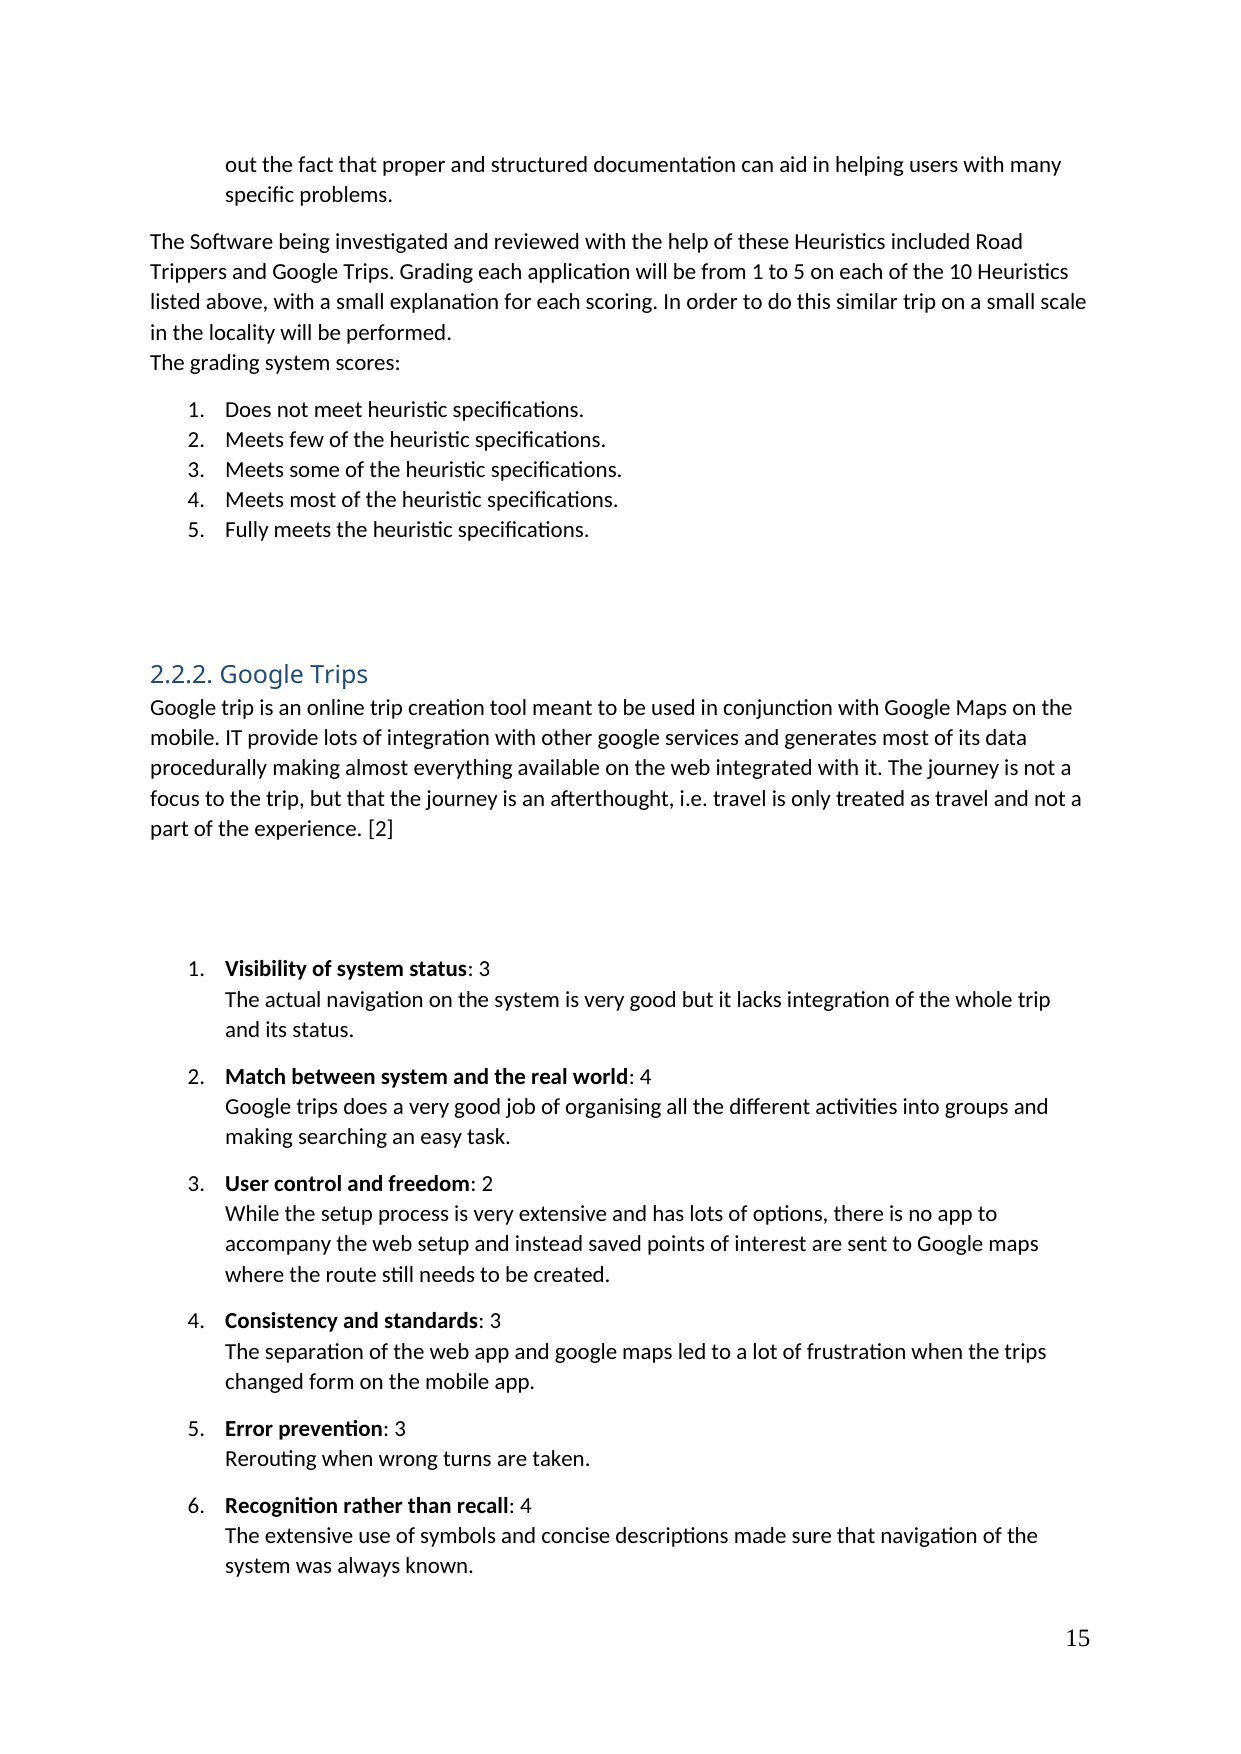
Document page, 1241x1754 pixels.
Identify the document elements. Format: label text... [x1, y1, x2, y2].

list Meets few of the heuristic specifications. [187, 425, 1090, 453]
text Google trip is an online trip creation tool meant to be used in conjunction with Google Maps on the mobile. IT provide lots of integration with other google services and generates most of its data procedurally making almost everything available on the web integrated with it. The journey is not a focus to the trip, but that the journey is an afterthought, i.e. travel is only treated as travel and not a part of the experience. [150, 693, 1090, 842]
list Meets most of the heuristic specifications. [187, 485, 1090, 513]
list Error prevention: 3 Rerouting when wrong turns are taken. [187, 1414, 1090, 1472]
list Visibility of system status: 3 The actual navigation on the system is very good but it lacks integration of the whole trip and its status. [187, 954, 1090, 1043]
list Recognition rather than recall: 4 The extensive use of symbols and concise descriptions made sure that navigation of the system was always known. [187, 1491, 1090, 1579]
list Meets some of the heuristic specifications. [187, 455, 1090, 483]
list Match between system and the real world: 4 Google trips does a very good job of organising all the different activities into groups and making searching an easy task. [187, 1062, 1090, 1150]
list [187, 150, 1090, 208]
list User control and freedom: 2 While the setup process is very extensive and has lots of options, there is no app to accompany the web setup and instead saved points of interest are sent to Google maps where the route still needs to be created. [187, 1169, 1090, 1288]
subtitle 2.2.2. Google Trips [150, 656, 1090, 690]
list Consistency and standards: 3 The separation of the web app and google maps led to a lot of frustration when the trips changed form on the mobile app. [187, 1307, 1090, 1395]
list Does not meet heuristic specifications. [187, 395, 1090, 423]
text The Software being investigated and reviewed with the help of these Heuristics included Road Trippers and Google Trips. Grading each application will be from 1 to 5 on each of the 10 Heuristics listed above, with a small explanation for each scoring. In order to do this similar trip on a small scale in the locality will be performed. The grading system scores: [150, 227, 1090, 376]
list Fully meets the heuristic specifications. [187, 516, 1090, 544]
